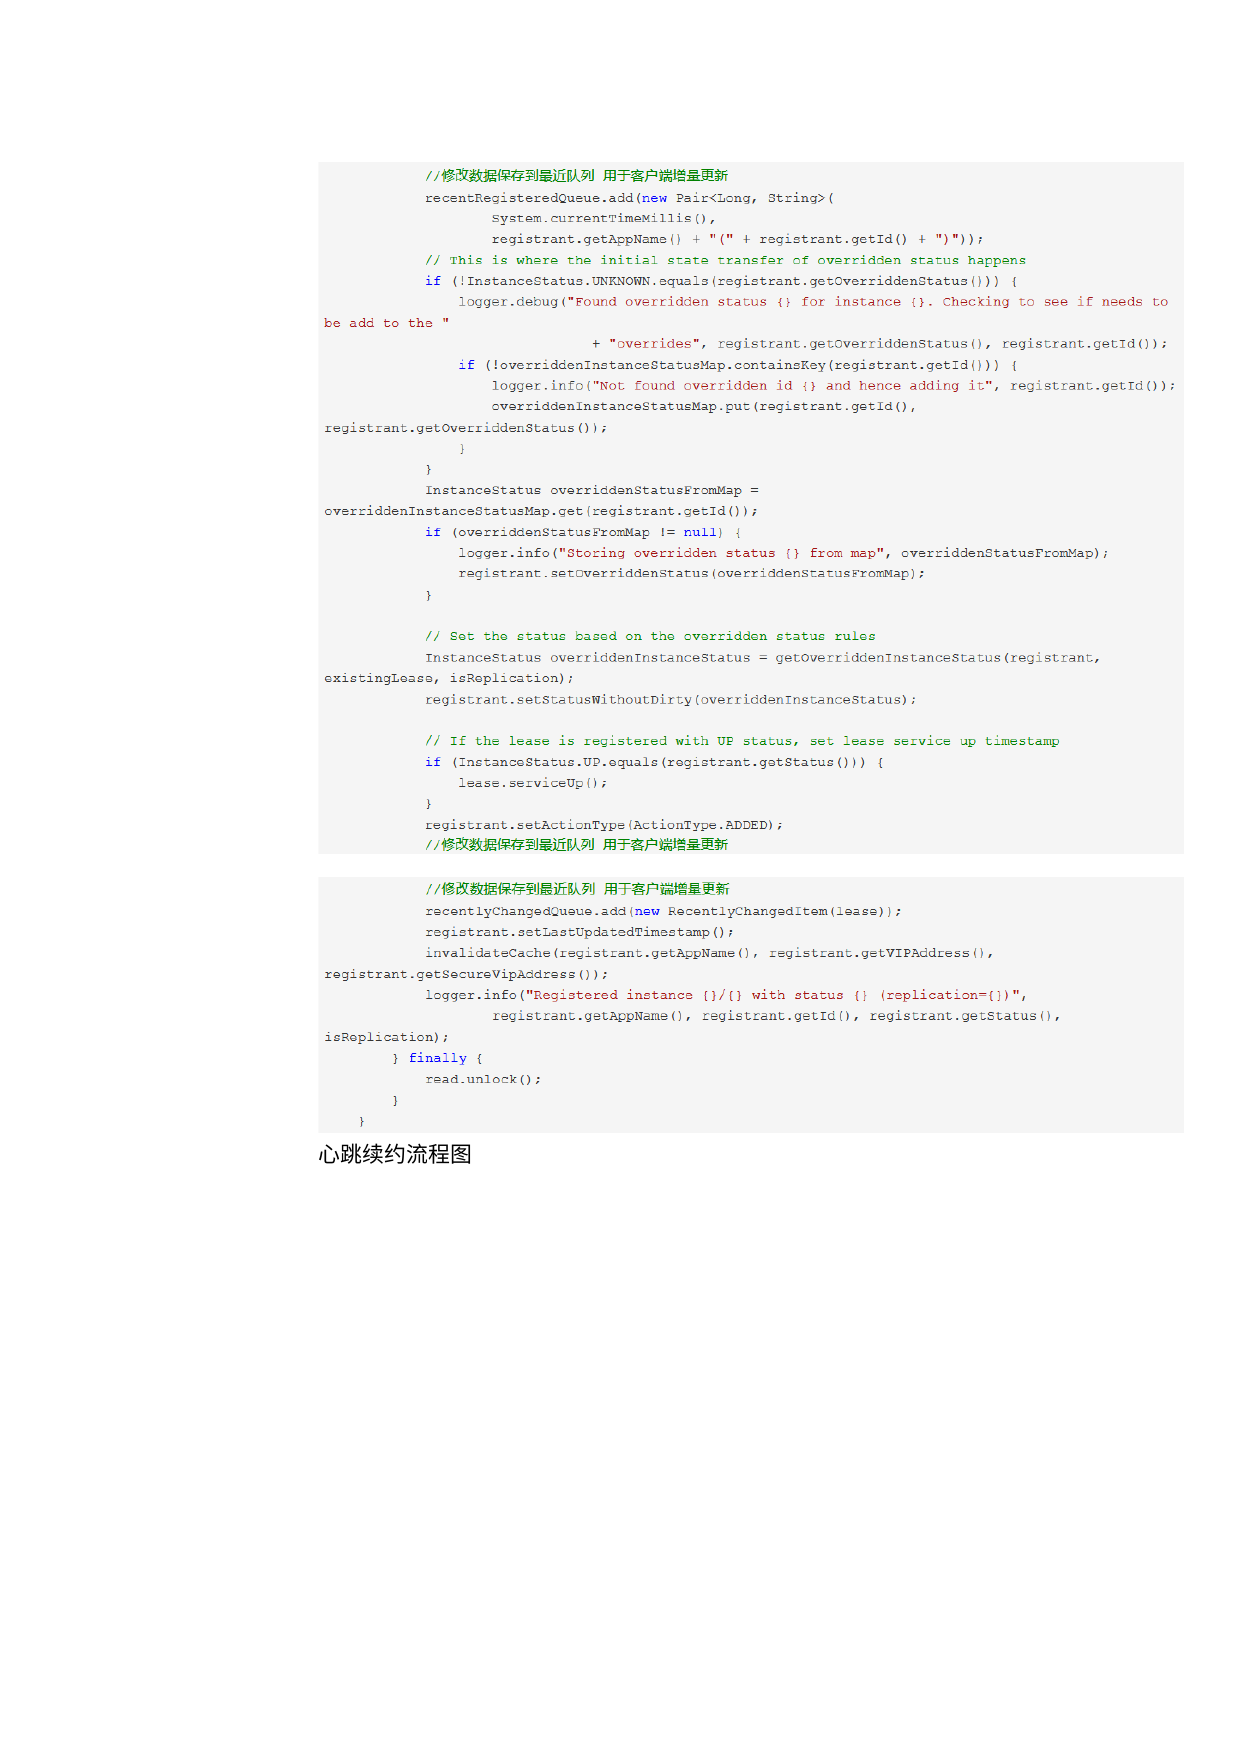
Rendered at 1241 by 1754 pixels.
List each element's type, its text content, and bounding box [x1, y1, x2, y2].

list 心跳续约流程图 [319, 1137, 1053, 1169]
picture [318, 877, 1184, 1133]
picture [318, 162, 1184, 854]
